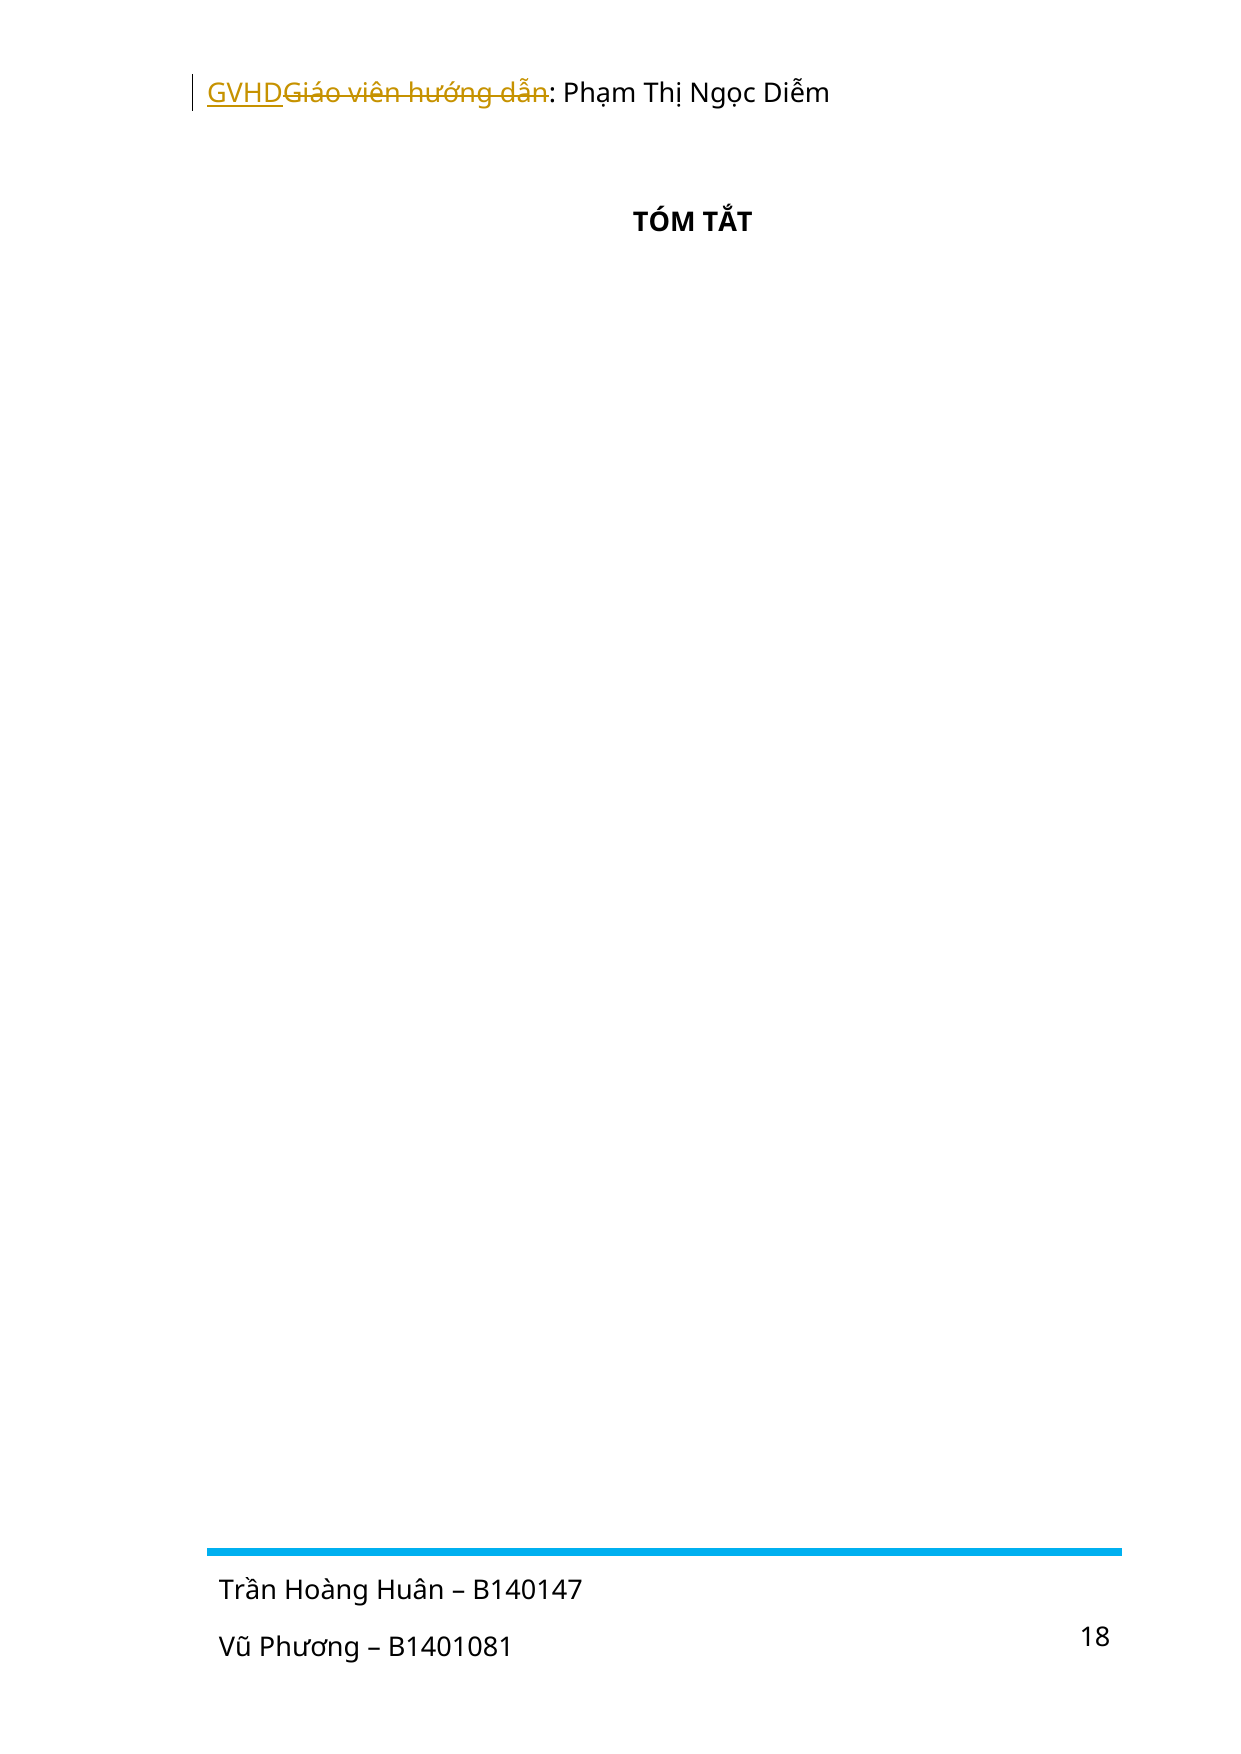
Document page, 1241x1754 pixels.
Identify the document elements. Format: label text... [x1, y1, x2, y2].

subtitle TÓM TẮT [263, 202, 1122, 239]
